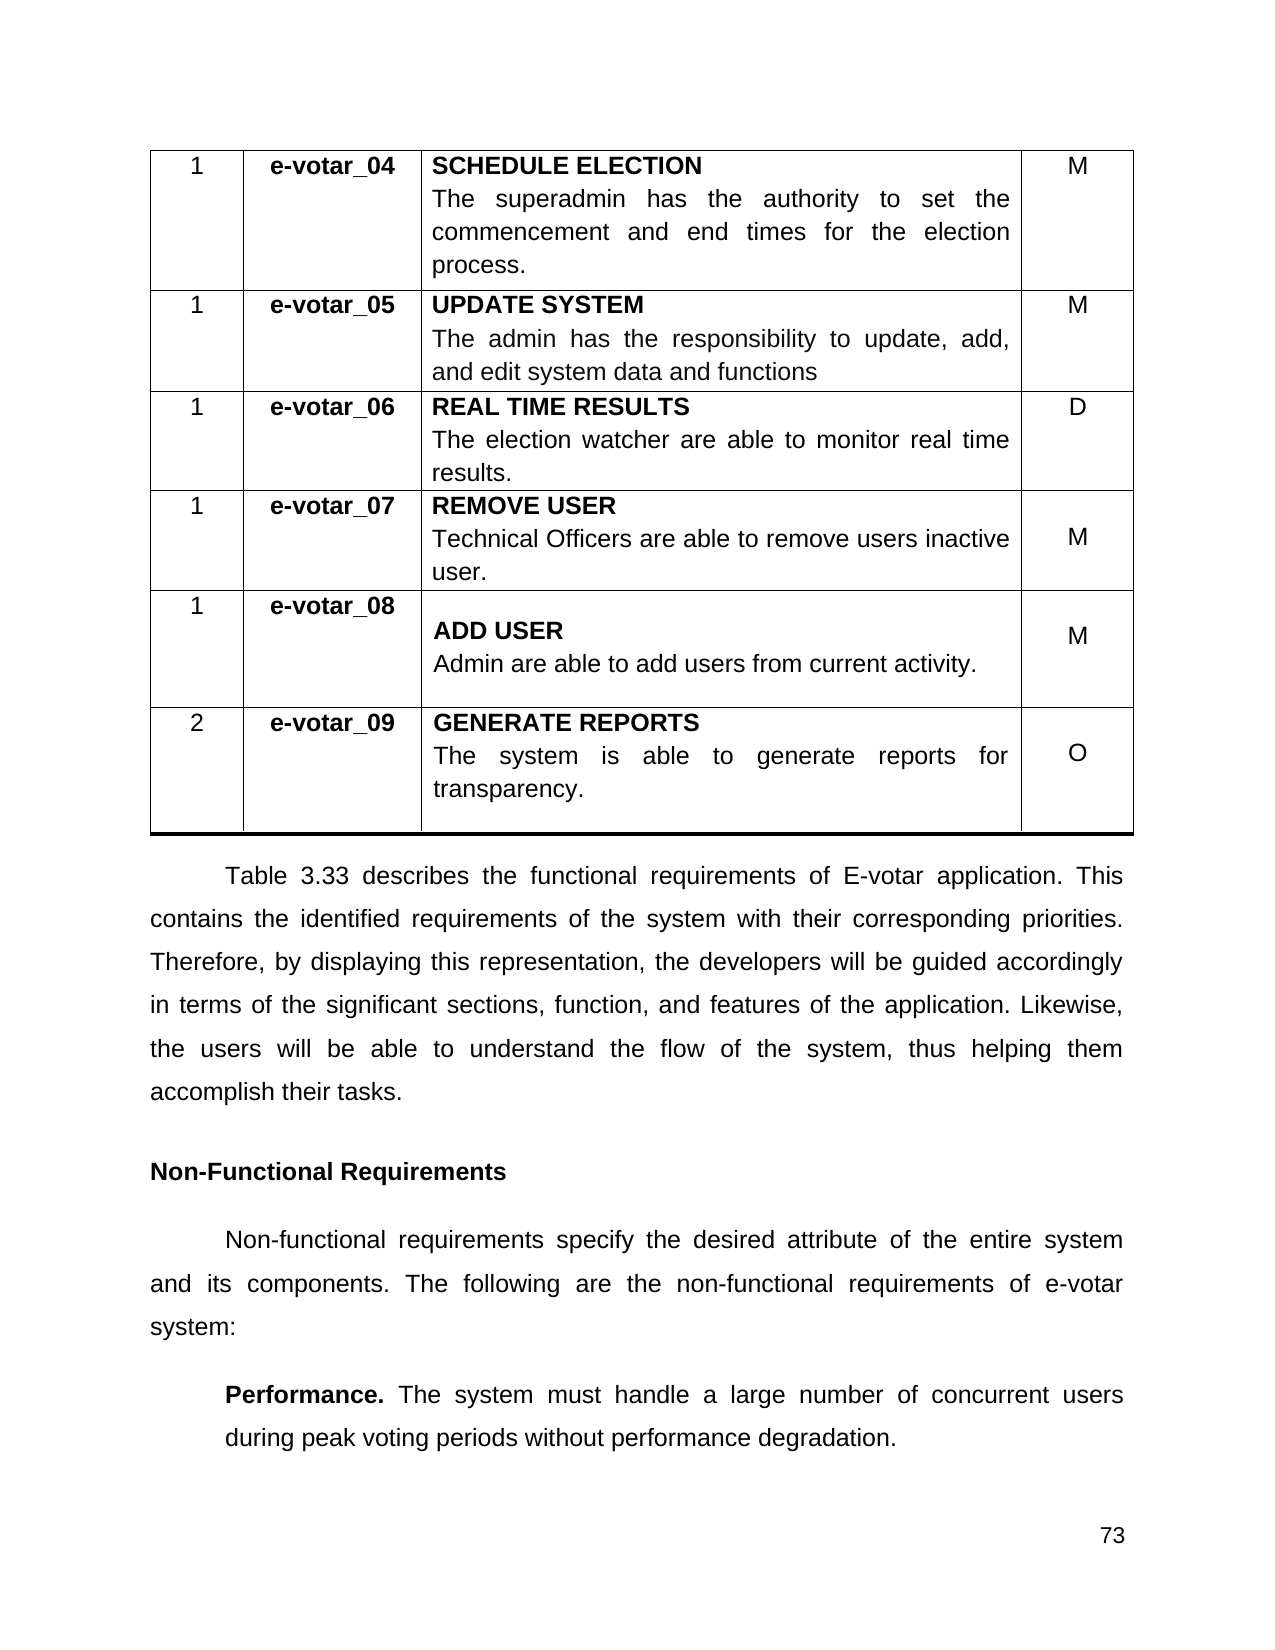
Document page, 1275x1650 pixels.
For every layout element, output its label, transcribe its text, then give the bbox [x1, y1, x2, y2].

table_cell 2 [151, 708, 243, 831]
table_cell 1 [151, 591, 243, 707]
table_cell 1 [151, 392, 243, 490]
text Performance. The system must handle a large number of concurrent users during peak voting periods without performance degradation. [225, 1380, 1125, 1452]
table_cell 1 [151, 491, 243, 590]
table_cell e-votar_08 [244, 591, 421, 707]
text Table 3.33 describes the functional requirements of E-votar application. This contains the identified requirements of the system with their corresponding priorities. Therefore, by displaying this representation, the developers will be guided accordingly in terms of the significant sections, function, and features of the application. Likewise, the users will be able to understand the flow of the system, thus helping them accomplish their tasks. [150, 861, 1125, 1105]
table_cell e-votar_06 [244, 392, 421, 490]
text Non-functional requirements specify the desired attribute of the entire system and its components. The following are the non-functional requirements of e-votar system: [150, 1225, 1125, 1340]
table_cell 1 [151, 151, 243, 289]
table_cell M [1022, 491, 1133, 590]
table_cell GENERATE REPORTS The system is able to generate reports for transparency. [422, 708, 1021, 831]
table_cell UPDATE SYSTEM The admin has the responsibility to update, add, and edit system data and functions [422, 291, 1021, 391]
table_cell M [1022, 591, 1133, 707]
table_cell REAL TIME RESULTS The election watcher are able to monitor real time results. [422, 392, 1021, 490]
subtitle Non-Functional Requirements [150, 1157, 1125, 1186]
table_cell e-votar_04 [244, 151, 421, 289]
table_cell SCHEDULE ELECTION The superadmin has the authority to set the commencement and end times for the election process. [422, 151, 1021, 289]
table_cell M [1022, 291, 1133, 391]
table_cell D [1022, 392, 1133, 490]
table_cell REMOVE USER Technical Officers are able to remove users inactive user. [422, 491, 1021, 590]
table_cell e-votar_09 [244, 708, 421, 831]
table_cell M [1022, 151, 1133, 289]
table_cell e-votar_07 [244, 491, 421, 590]
table_cell ADD USER Admin are able to add users from current activity. [422, 591, 1021, 707]
table_cell e-votar_05 [244, 291, 421, 391]
table_cell 1 [151, 291, 243, 391]
table_cell O [1022, 708, 1133, 831]
